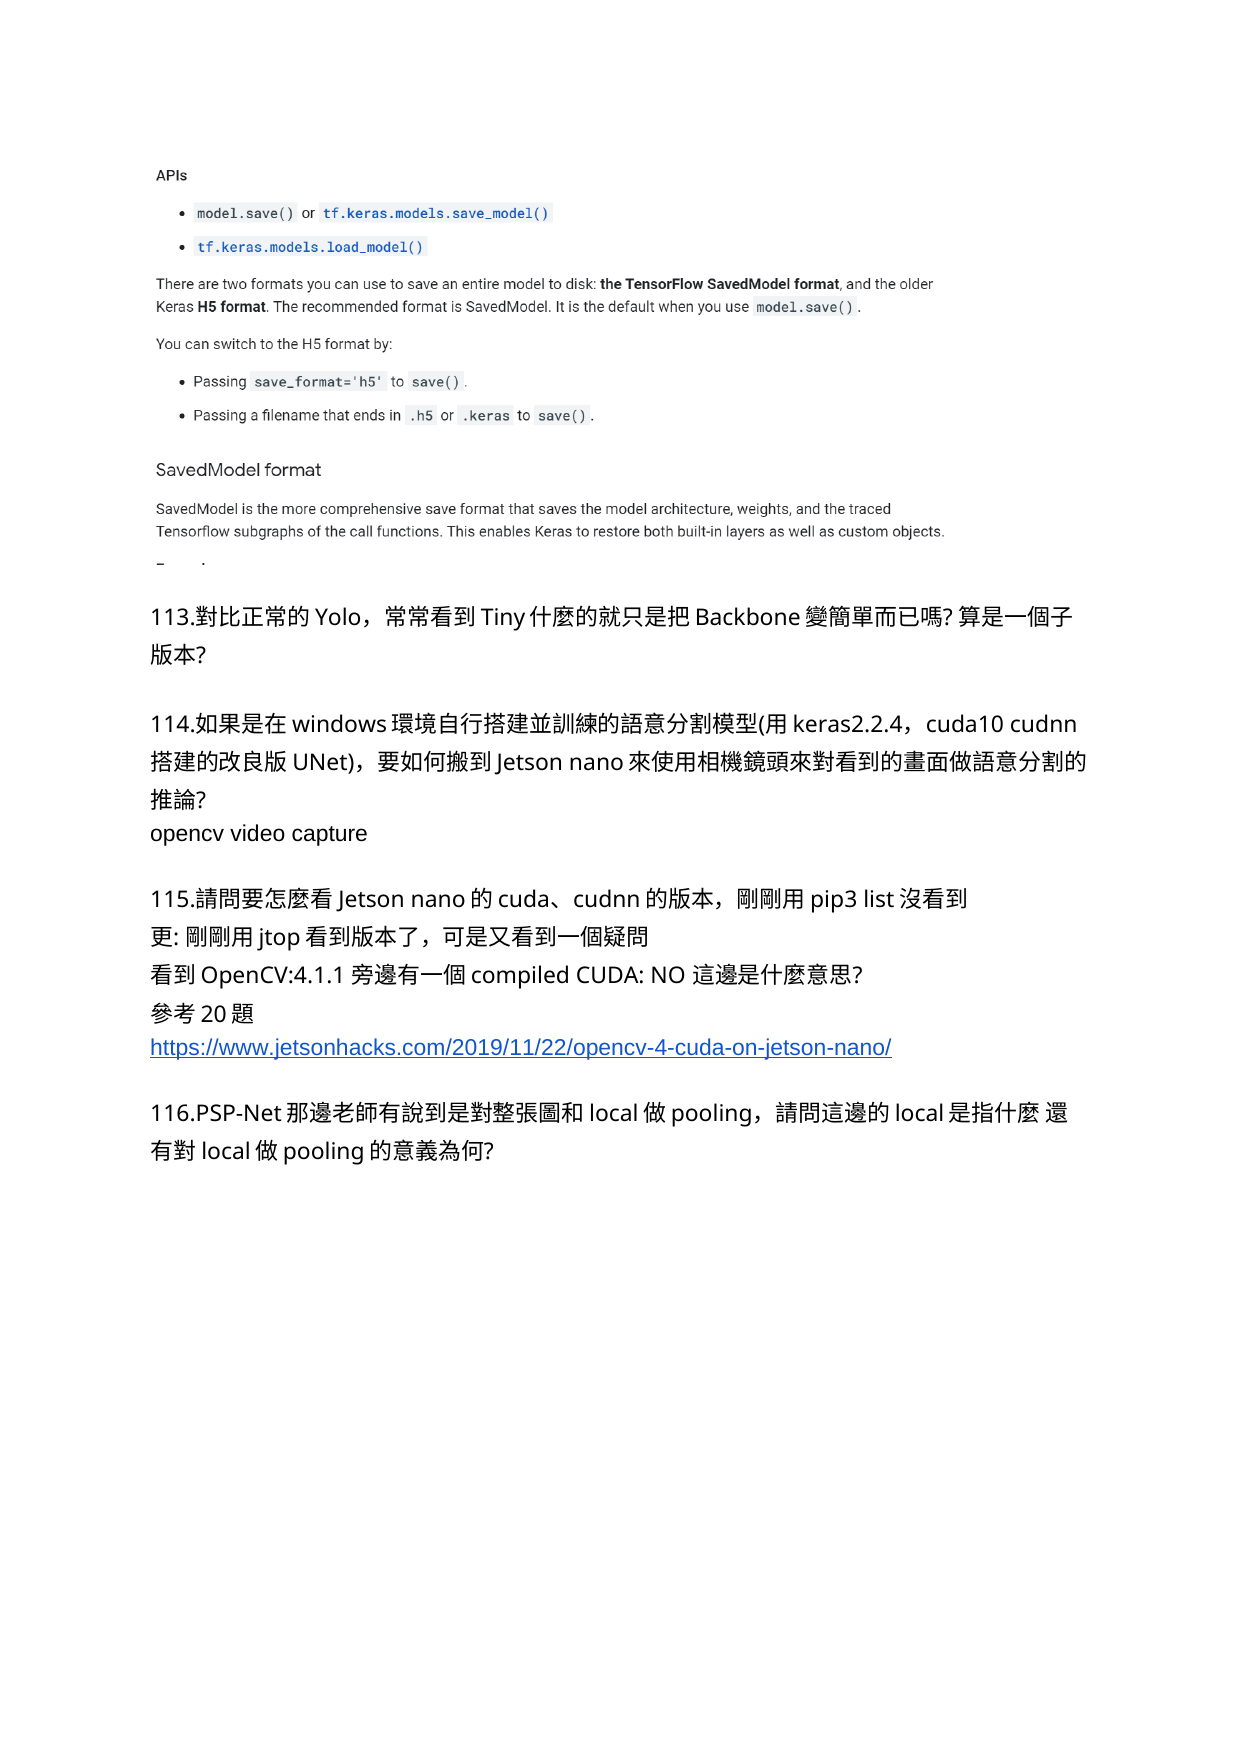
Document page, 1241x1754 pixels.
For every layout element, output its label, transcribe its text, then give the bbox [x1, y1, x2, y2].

text opencv video capture [150, 820, 1090, 847]
text 116.PSP-Net那邊老師有說到是對整張圖和local做pooling，請問這邊的local是指什麼 還有對 local做pooling的意義為何? [150, 1094, 1090, 1166]
text 114.如果是在windows環境自行搭建並訓練的語意分割模型(用keras2.2.4，cuda10 cudnn 搭建的改良版UNet)，要如何搬到Jetson nano來使用相機鏡頭來對看到的畫面做語意分割的推論? [150, 706, 1090, 815]
text https://www.jetsonhacks.com/2019/11/22/opencv-4-cuda-on-jetson-nano/ [150, 1034, 1090, 1060]
picture [150, 150, 983, 565]
text 115.請問要怎麼看 Jetson nano的cuda、cudnn的版本，剛剛用pip3 list沒看到 [150, 881, 1090, 914]
text 更: 剛剛用jtop看到版本了，可是又看到一個疑問 [150, 919, 1090, 952]
text 參考20題 [150, 996, 1090, 1029]
text 看到OpenCV:4.1.1 旁邊有一個compiled CUDA: NO 這邊是什麼意思? [150, 957, 1090, 991]
text 113.對比正常的Yolo，常常看到Tiny什麼的就只是把Backbone變簡單而已嗎? 算是一個子版本? [150, 599, 1090, 670]
